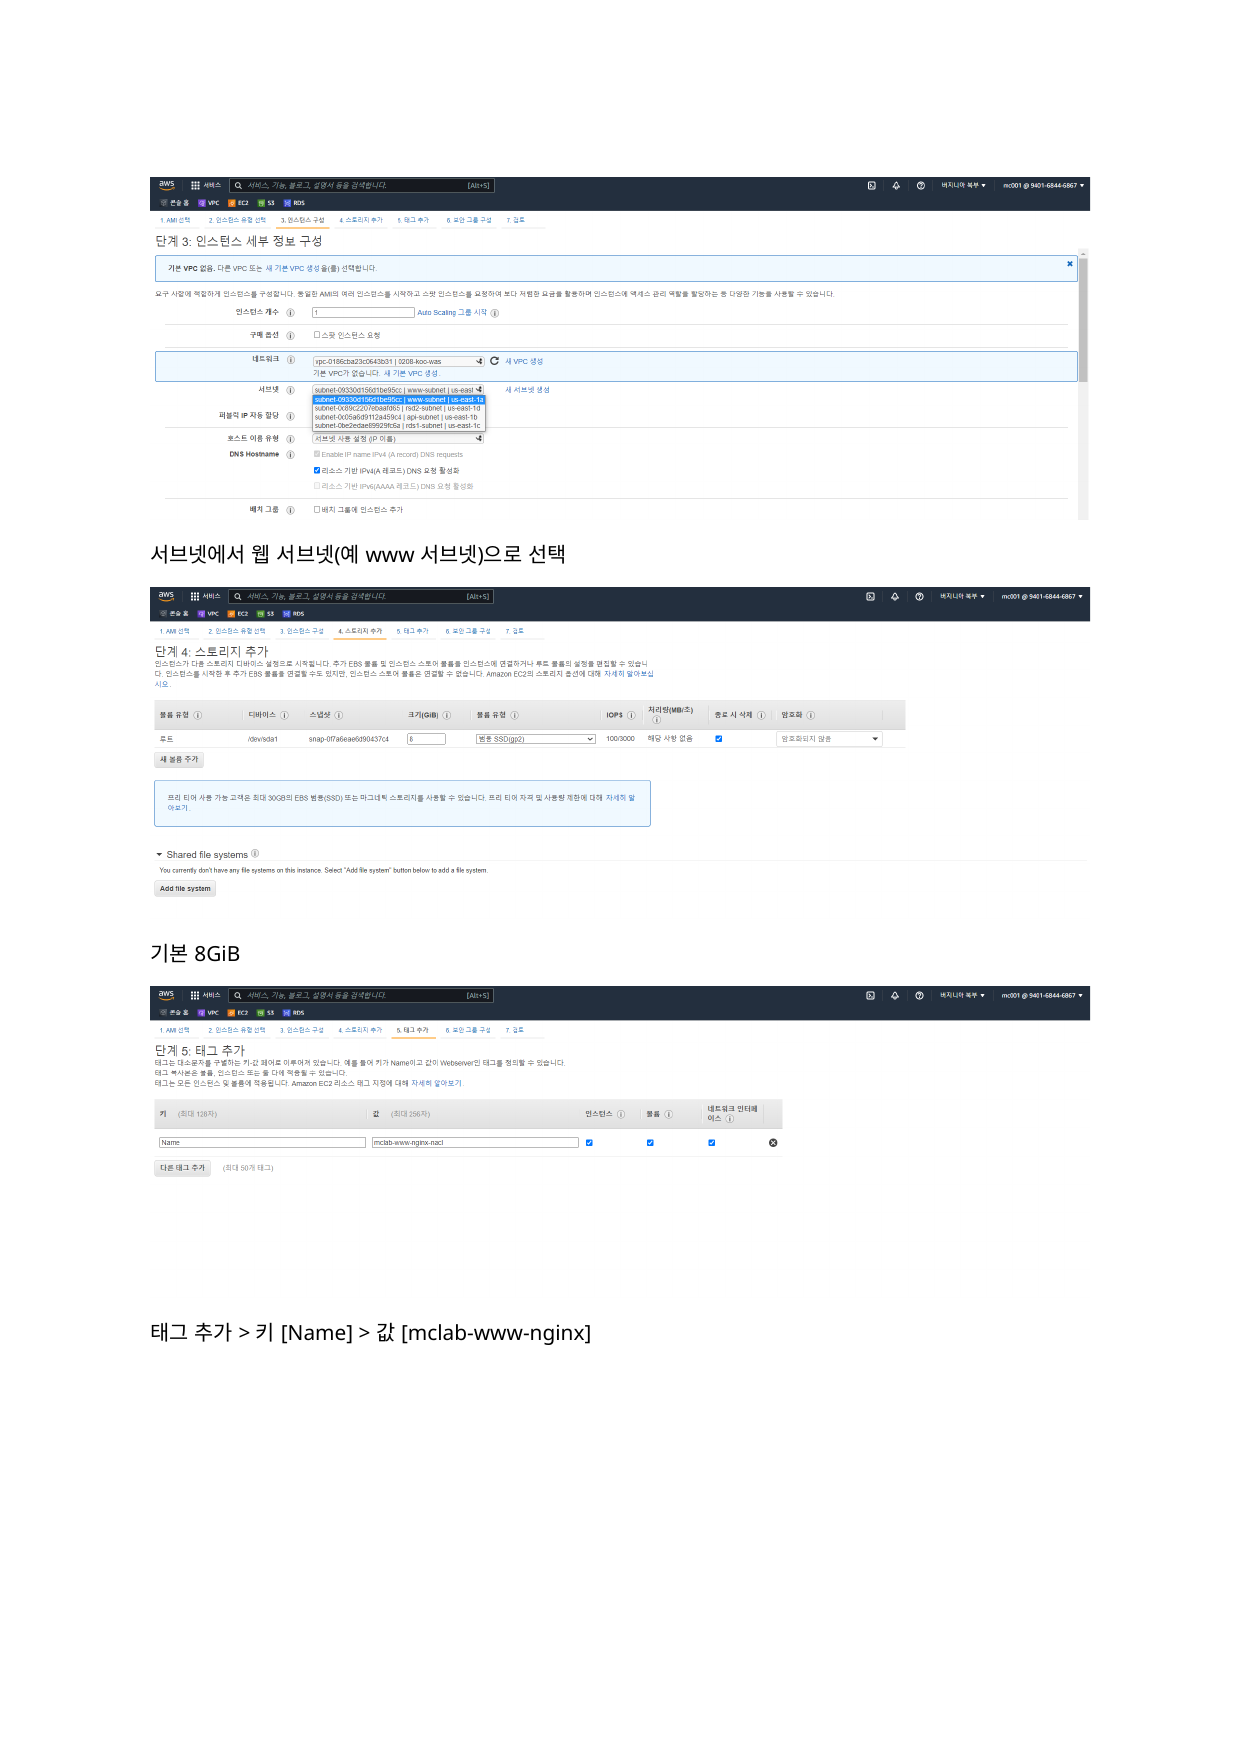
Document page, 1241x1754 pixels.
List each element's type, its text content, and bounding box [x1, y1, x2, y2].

text 태그 추가 > 키 [Name] > 값 [mclab-www-nginx] [150, 1317, 1090, 1347]
picture [150, 986, 1091, 1298]
text 기본 8GiB [150, 937, 1090, 968]
text 서브넷에서 웹 서브넷(예 www 서브넷)으로 선택 [150, 538, 1090, 568]
picture [150, 177, 1091, 520]
picture [150, 587, 1091, 919]
